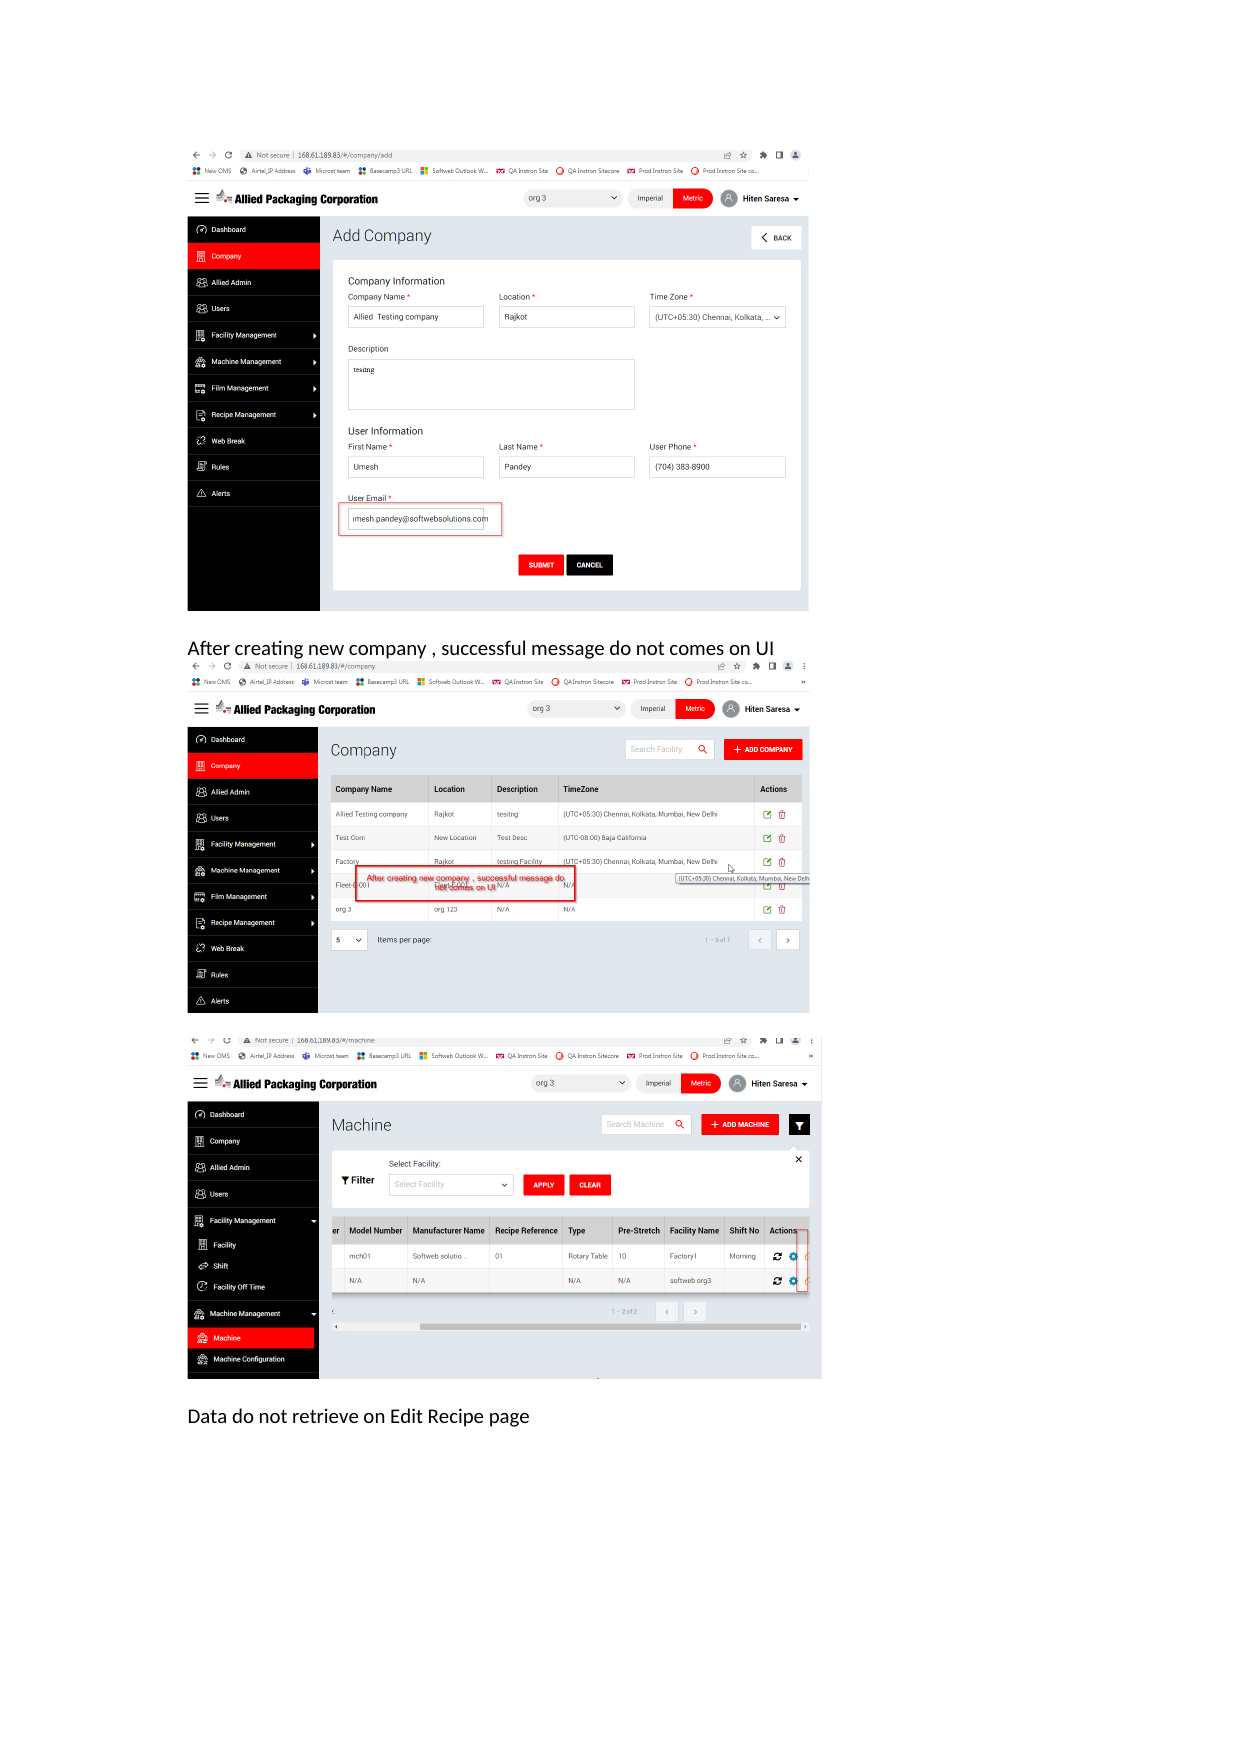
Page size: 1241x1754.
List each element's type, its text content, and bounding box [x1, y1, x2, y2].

picture [187, 150, 809, 611]
text Data do not retrieve on Edit Recipe page [187, 1404, 1053, 1429]
picture [187, 661, 810, 1013]
text After creating new company , successful message do not comes on UI [187, 636, 1053, 661]
picture [187, 1038, 822, 1379]
